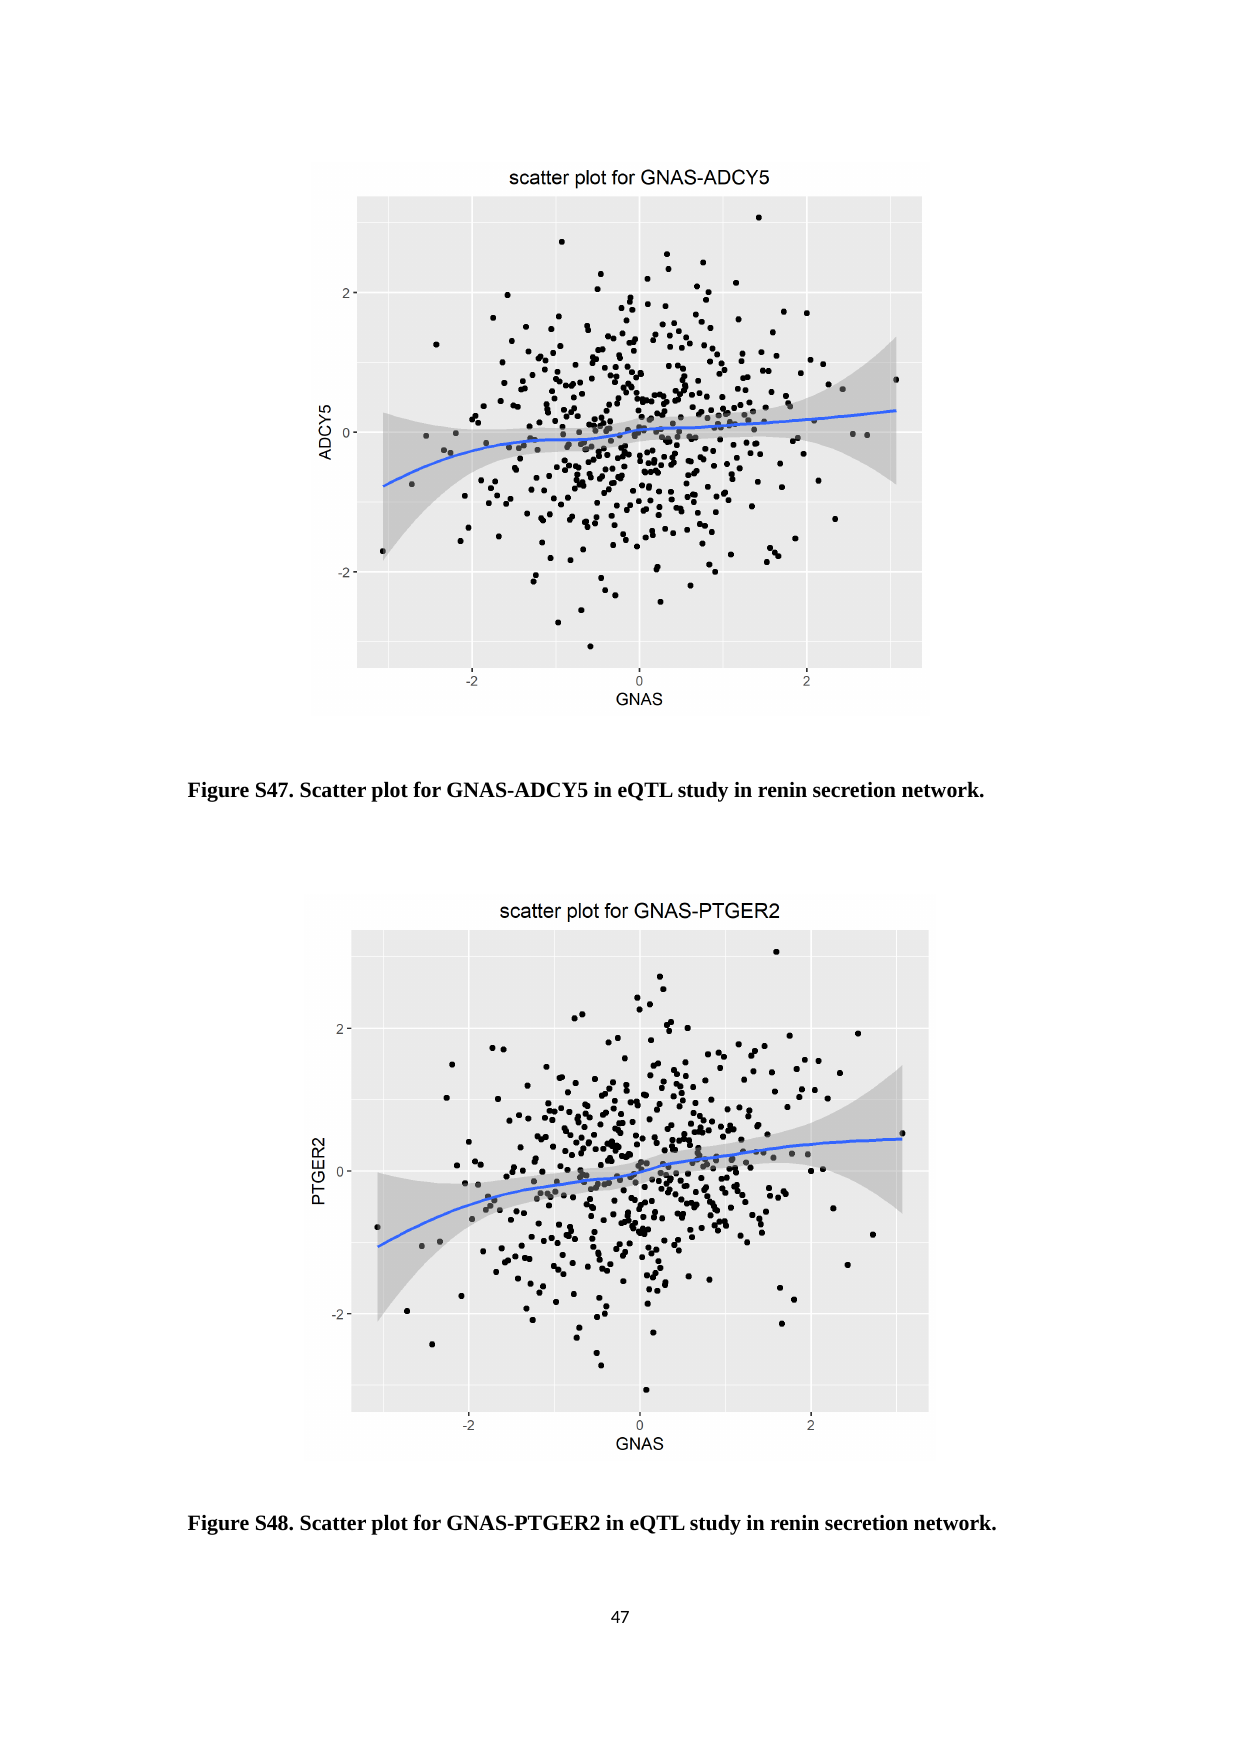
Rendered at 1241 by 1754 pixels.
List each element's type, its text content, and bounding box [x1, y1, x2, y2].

picture [310, 162, 930, 716]
text Figure S47. Scatter plot for GNAS-ADCY5 in eQTL study in renin secretion network. [187, 774, 1053, 806]
text Figure S48. Scatter plot for GNAS-PTGER2 in eQTL study in renin secretion network. [187, 1506, 1053, 1538]
picture [303, 894, 937, 1461]
